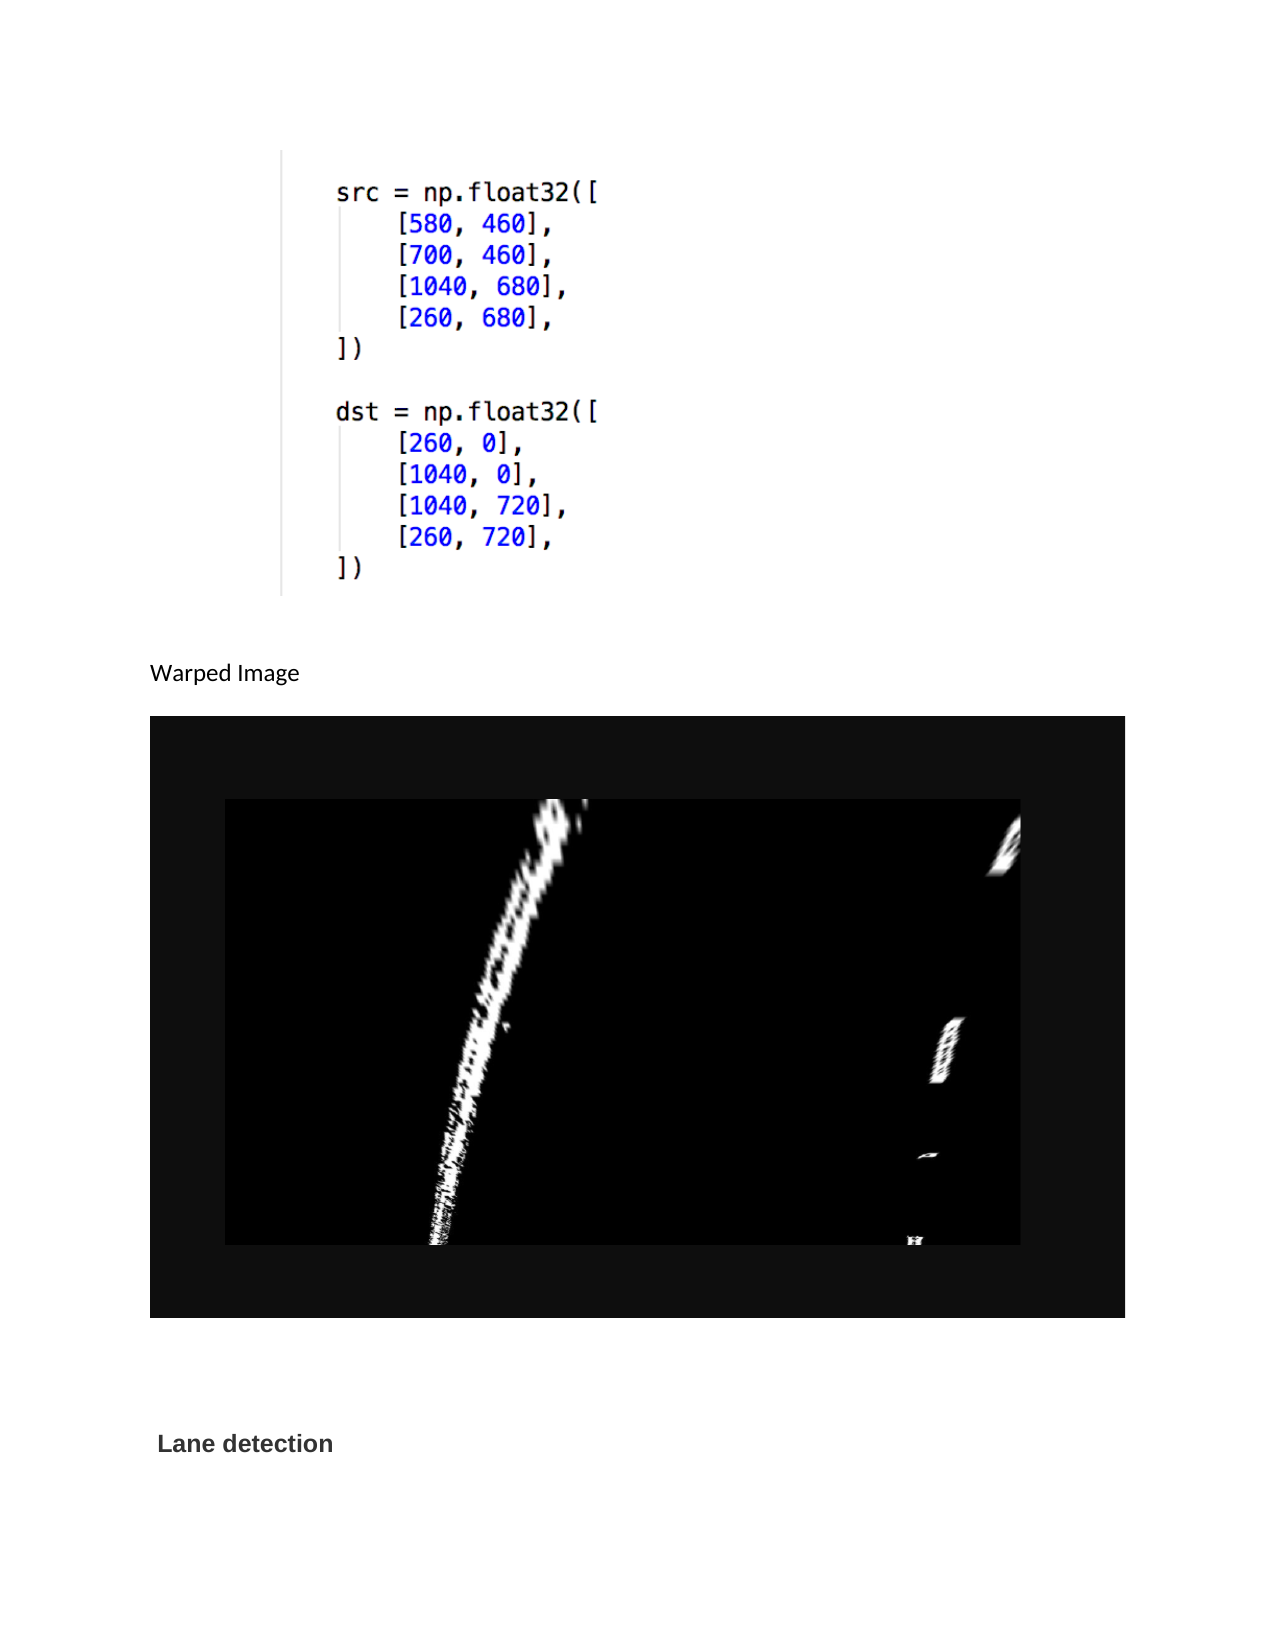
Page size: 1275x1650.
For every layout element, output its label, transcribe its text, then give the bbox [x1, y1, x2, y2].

subtitle Lane detection [150, 1429, 1125, 1458]
picture [150, 716, 1125, 1318]
text Warped Image [150, 657, 1125, 687]
picture [225, 150, 1075, 596]
